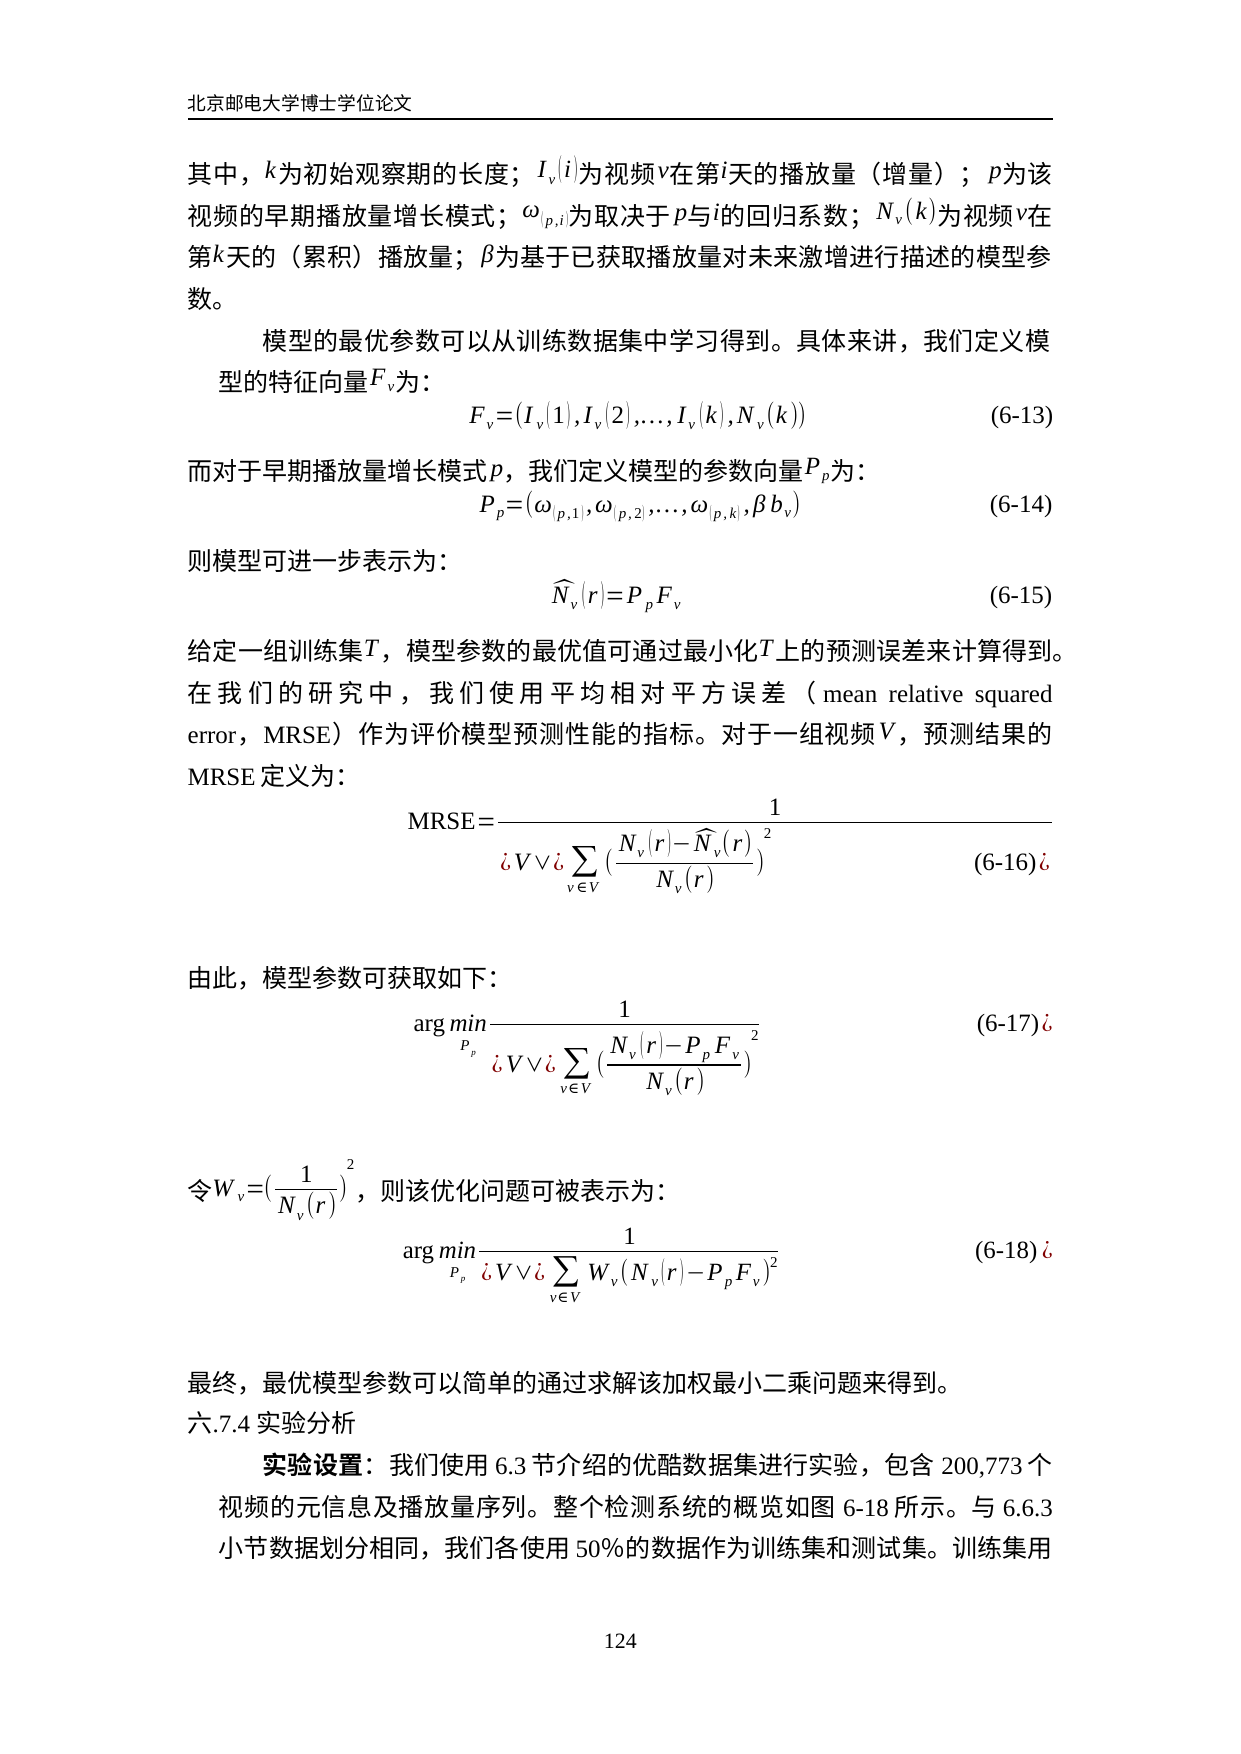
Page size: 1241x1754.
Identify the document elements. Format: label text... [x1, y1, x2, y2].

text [219, 1441, 1053, 1566]
text 最终，最优模型参数可以简单的通过求解该加权最小二乘问题来得到。 [187, 1363, 1053, 1399]
text 令，则该优化问题可被表示为： [187, 1156, 1053, 1223]
text 实验分析 [187, 1399, 1053, 1441]
text 则模型可进一步表示为： [187, 537, 1053, 579]
text 其中，为初始观察期的长度；为视频在第天的播放量（增量）；为该视频的早期播放量增长模式；为取决于与的回归系数；为视频在第天的（累积）播放量；为基于已获取播放量对未来激增进行描述的模型参数。 [187, 150, 1053, 317]
text 给定一组训练集，模型参数的最优值可通过最小化上的预测误差来计算得到。在我们的研究中，我们使用平均相对平方误差（mean relative squared error，MRSE）作为评价模型预测性能的指标。对于一组视频，预测结果的MRSE定义为： [187, 627, 1053, 794]
text 由此，模型参数可获取如下： [187, 954, 1053, 996]
text 而对于早期播放量增长模式，我们定义模型的参数向量为： [187, 447, 1053, 489]
text 模型的最优参数可以从训练数据集中学习得到。具体来讲，我们定义模型的特征向量为： [219, 317, 1053, 400]
